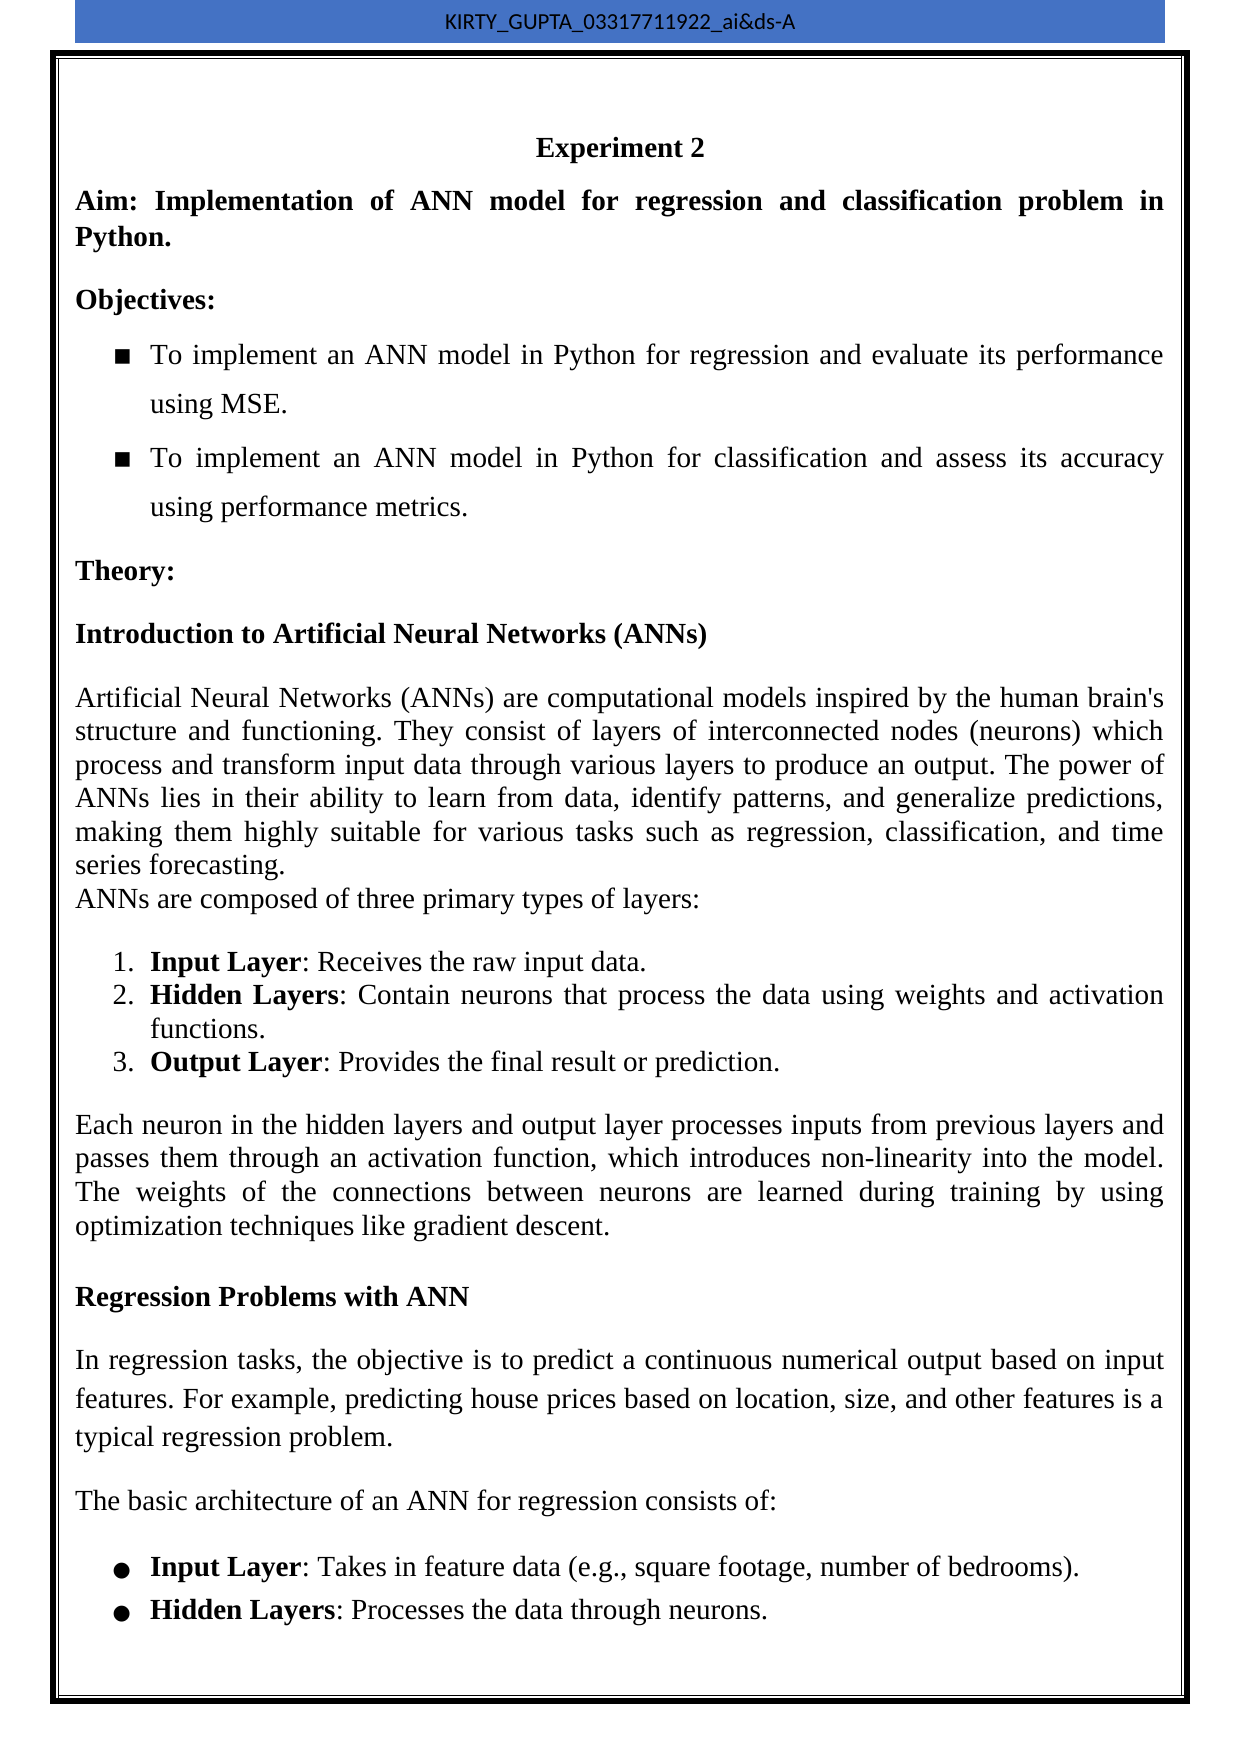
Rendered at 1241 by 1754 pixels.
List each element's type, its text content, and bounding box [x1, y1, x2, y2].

list To implement an ANN model in Python for classification and assess its accuracy using performance metrics. [112, 424, 1165, 523]
text ANNs are composed of three primary types of layers: [75, 881, 1165, 914]
text Objectives: [75, 282, 1165, 316]
list Hidden Layers: Processes the data through neurons. [112, 1588, 1165, 1631]
text In regression tasks, the objective is to predict a continuous numerical output based on input features. For example, predicting house prices based on location, size, and other features is a typical regression problem. [75, 1342, 1165, 1453]
text Artificial Neural Networks (ANNs) are computational models inspired by the human brain's structure and functioning. They consist of layers of interconnected nodes (neurons) which process and transform input data through various layers to produce an output. The power of ANNs lies in their ability to learn from data, identify patterns, and generalize predictions, making them highly suitable for various tasks such as regression, classification, and time series forecasting. [75, 680, 1165, 881]
subtitle Aim: Implementation of ANN model for regression and classification problem in Python. [75, 183, 1165, 252]
text Each neuron in the hidden layers and output layer processes inputs from previous layers and passes them through an activation function, which introduces non-linearity into the model. The weights of the connections between neurons are learned during training by using optimization techniques like gradient descent. [75, 1107, 1165, 1241]
text Experiment 2 [75, 130, 1165, 163]
text Regression Problems with ANN [75, 1279, 1165, 1312]
list Input Layer: Receives the raw input data. [112, 944, 1165, 977]
text Introduction to Artificial Neural Networks (ANNs) [75, 616, 1165, 650]
text Theory: [75, 553, 1165, 586]
list Input Layer: Takes in feature data (e.g., square footage, number of bedrooms). [112, 1546, 1165, 1588]
list To implement an ANN model in Python for regression and evaluate its performance using MSE. [112, 321, 1165, 419]
text The basic architecture of an ANN for regression consists of: [75, 1483, 1165, 1517]
list Hidden Layers: Contain neurons that process the data using weights and activation functions. [112, 977, 1165, 1044]
list Output Layer: Provides the final result or prediction. [112, 1044, 1165, 1078]
